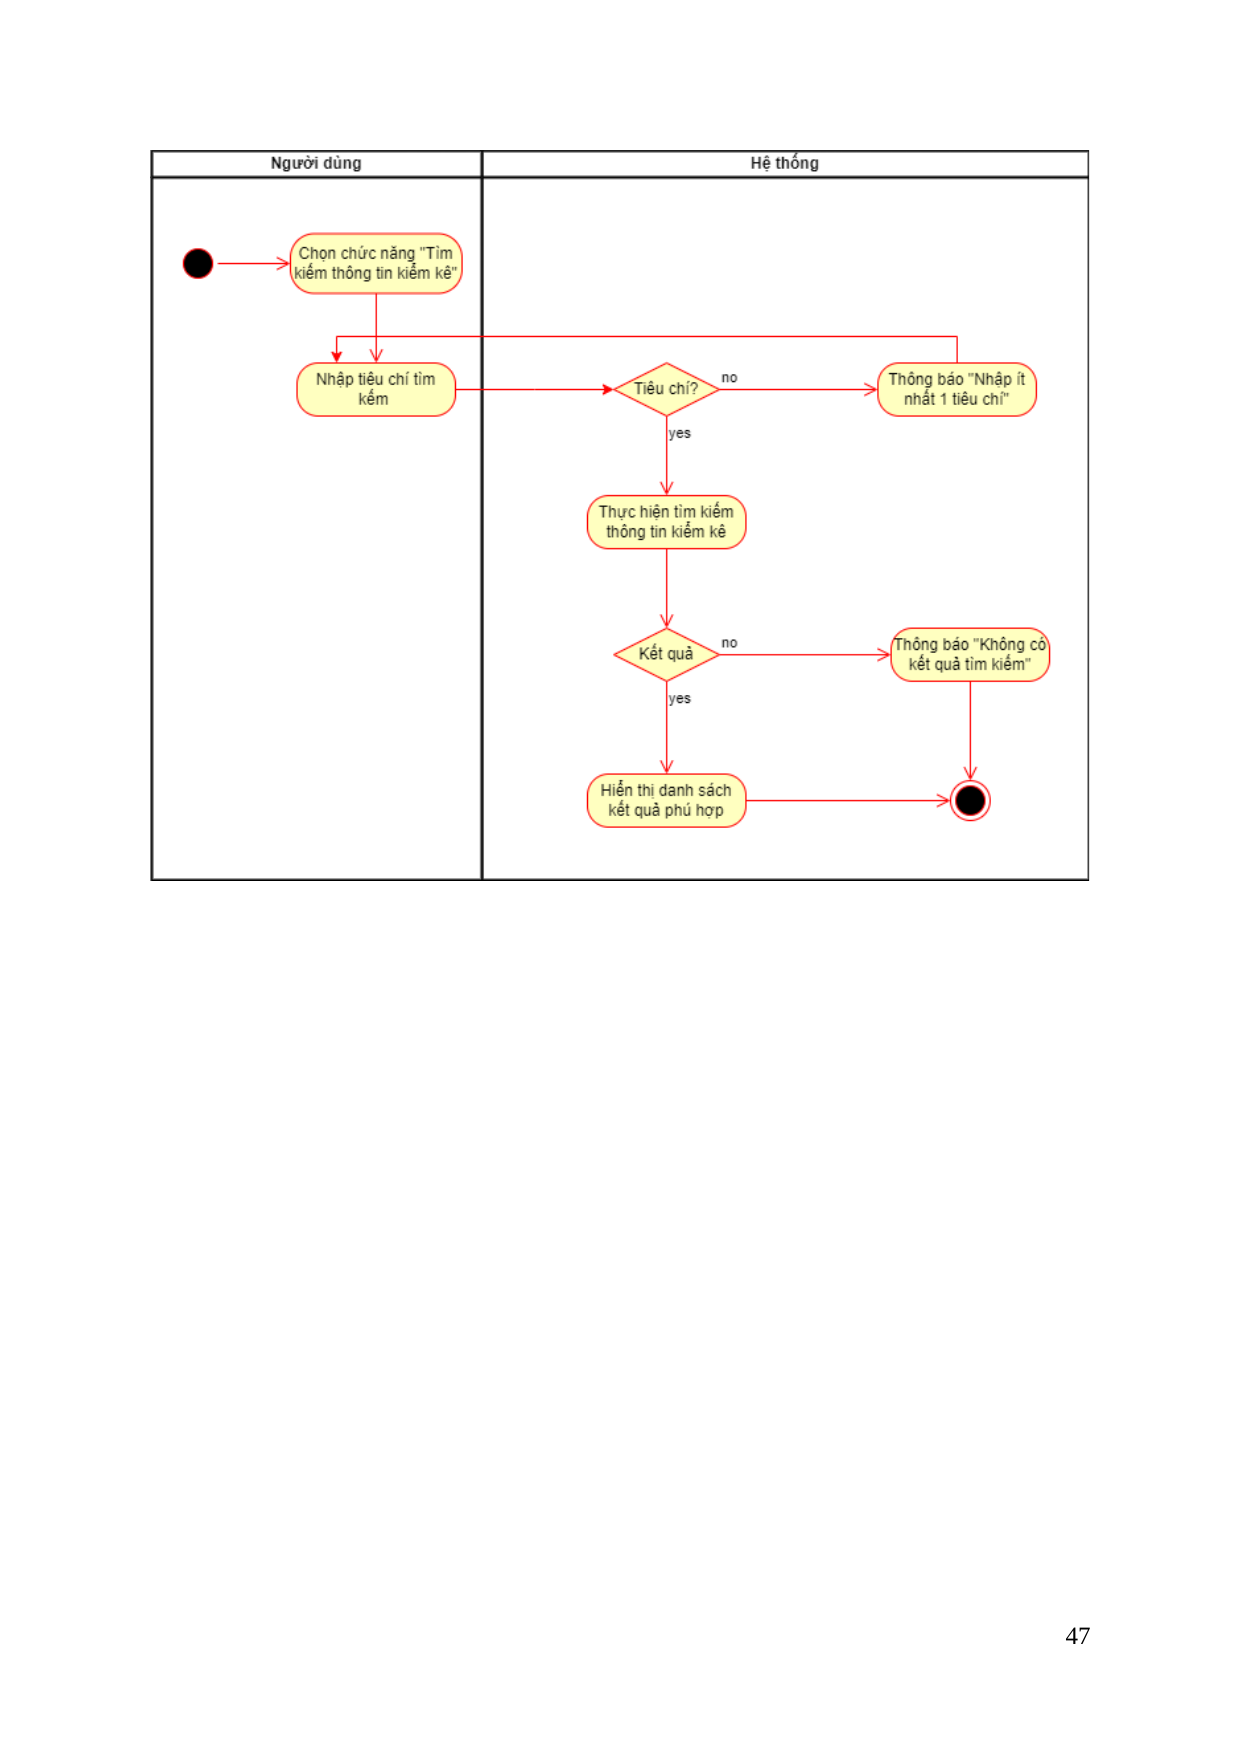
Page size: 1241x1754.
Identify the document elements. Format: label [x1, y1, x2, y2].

picture [150, 150, 1090, 881]
